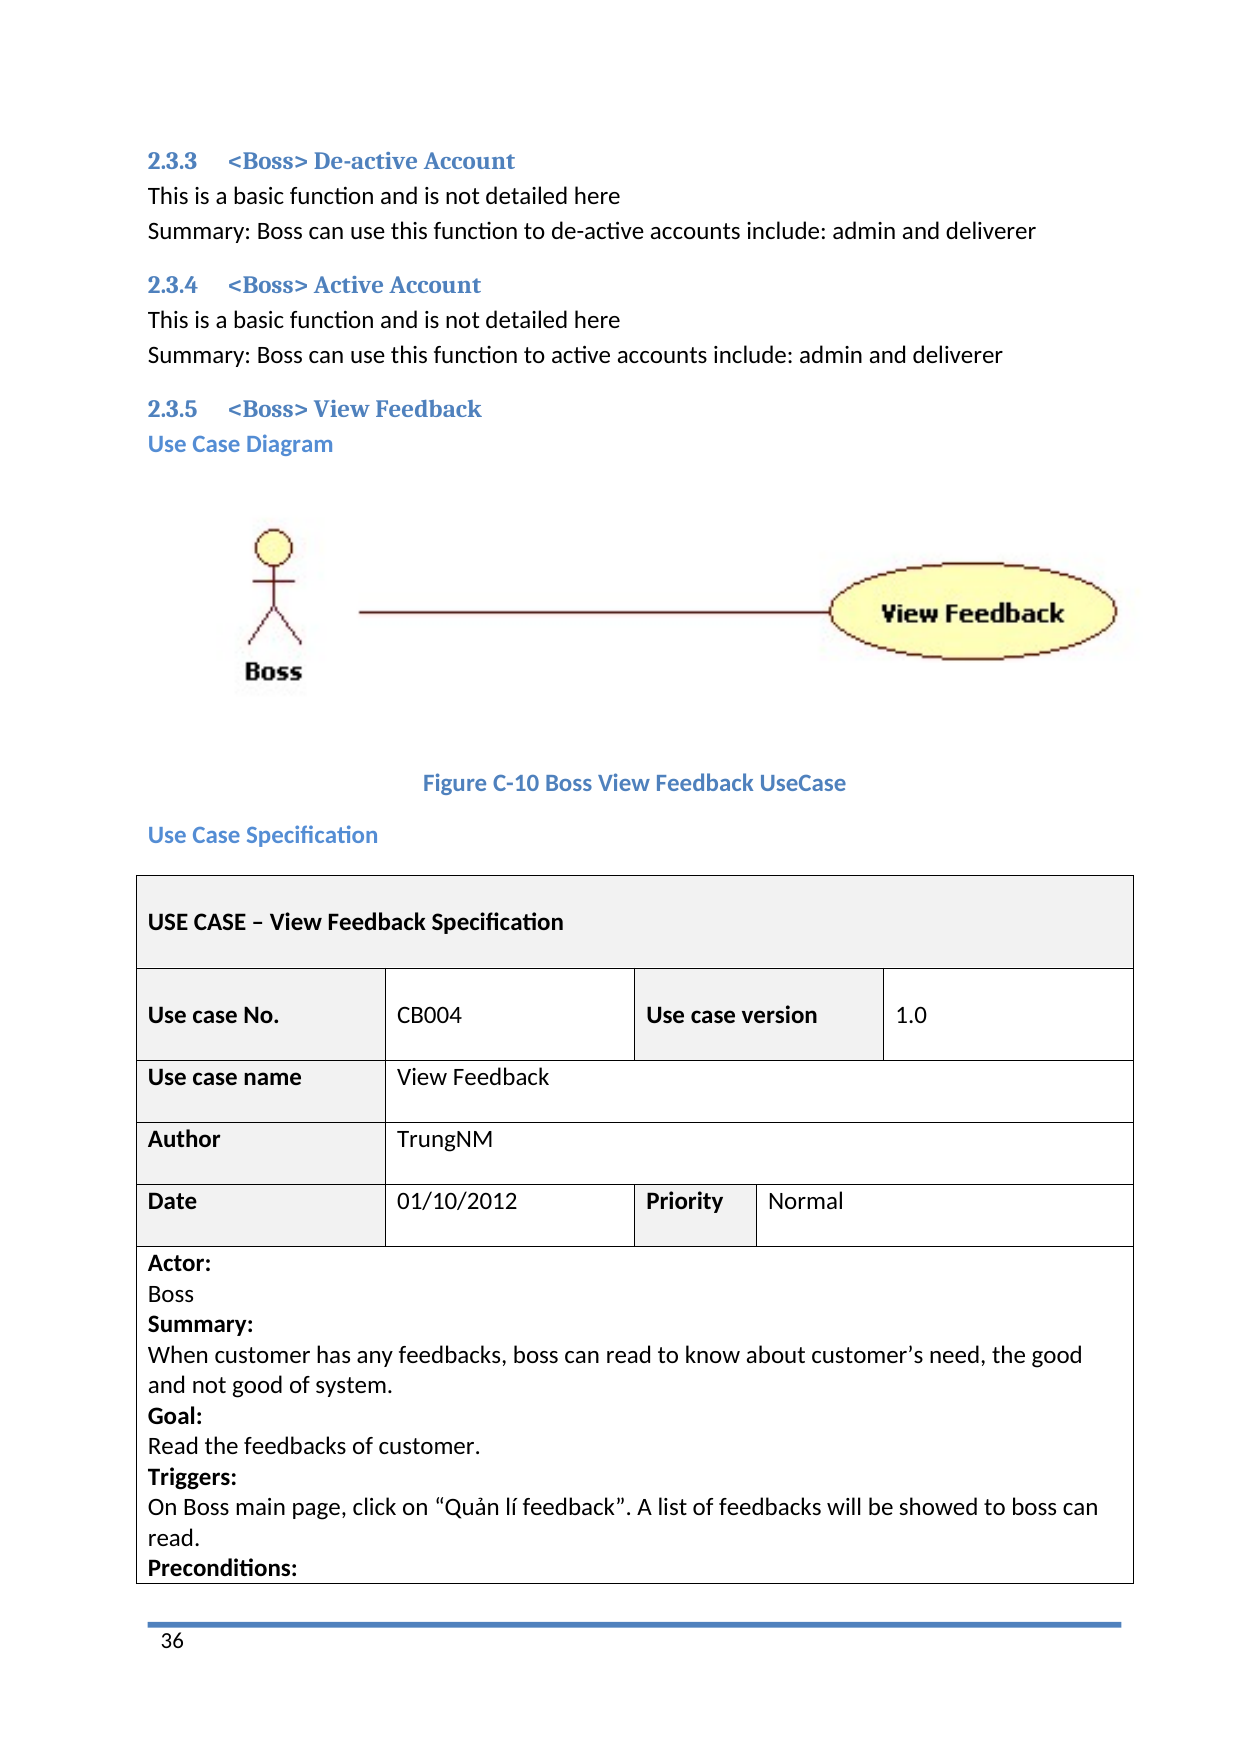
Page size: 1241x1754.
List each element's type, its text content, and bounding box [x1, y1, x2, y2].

table_header USE CASE – View Feedback Specification [137, 876, 1133, 967]
table_cell Author [137, 1123, 385, 1184]
table_cell 1.0 [884, 969, 1133, 1060]
table_cell Use case No. [137, 969, 385, 1060]
text This is a basic function and is not detailed here [148, 180, 1122, 211]
table_cell Normal [757, 1185, 1133, 1246]
text Use Case Specification [148, 819, 1122, 849]
table_cell Use case name [137, 1061, 385, 1122]
table_cell 01/10/2012 [386, 1185, 634, 1246]
text Summary: Boss can use this function to active accounts include: admin and deliverer [148, 339, 1122, 369]
subtitle <Boss> View Feedback [148, 395, 1122, 423]
table_cell Priority [635, 1185, 756, 1246]
text This is a basic function and is not detailed here [148, 304, 1122, 334]
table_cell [137, 1247, 1133, 1583]
table_cell CB004 [386, 969, 634, 1060]
subtitle <Boss> Active Account [148, 271, 1122, 299]
subtitle <Boss> De-active Account [148, 147, 1122, 176]
picture [147, 483, 1162, 743]
text Figure C-10 Boss View Feedback UseCase [148, 768, 1122, 798]
table_cell Date [137, 1185, 385, 1246]
text Use Case Diagram [148, 428, 1122, 458]
table_cell Use case version [635, 969, 883, 1060]
table_cell View Feedback [386, 1061, 1133, 1122]
table_cell TrungNM [386, 1123, 1133, 1184]
text Summary: Boss can use this function to de-active accounts include: admin and deliverer [148, 215, 1122, 246]
